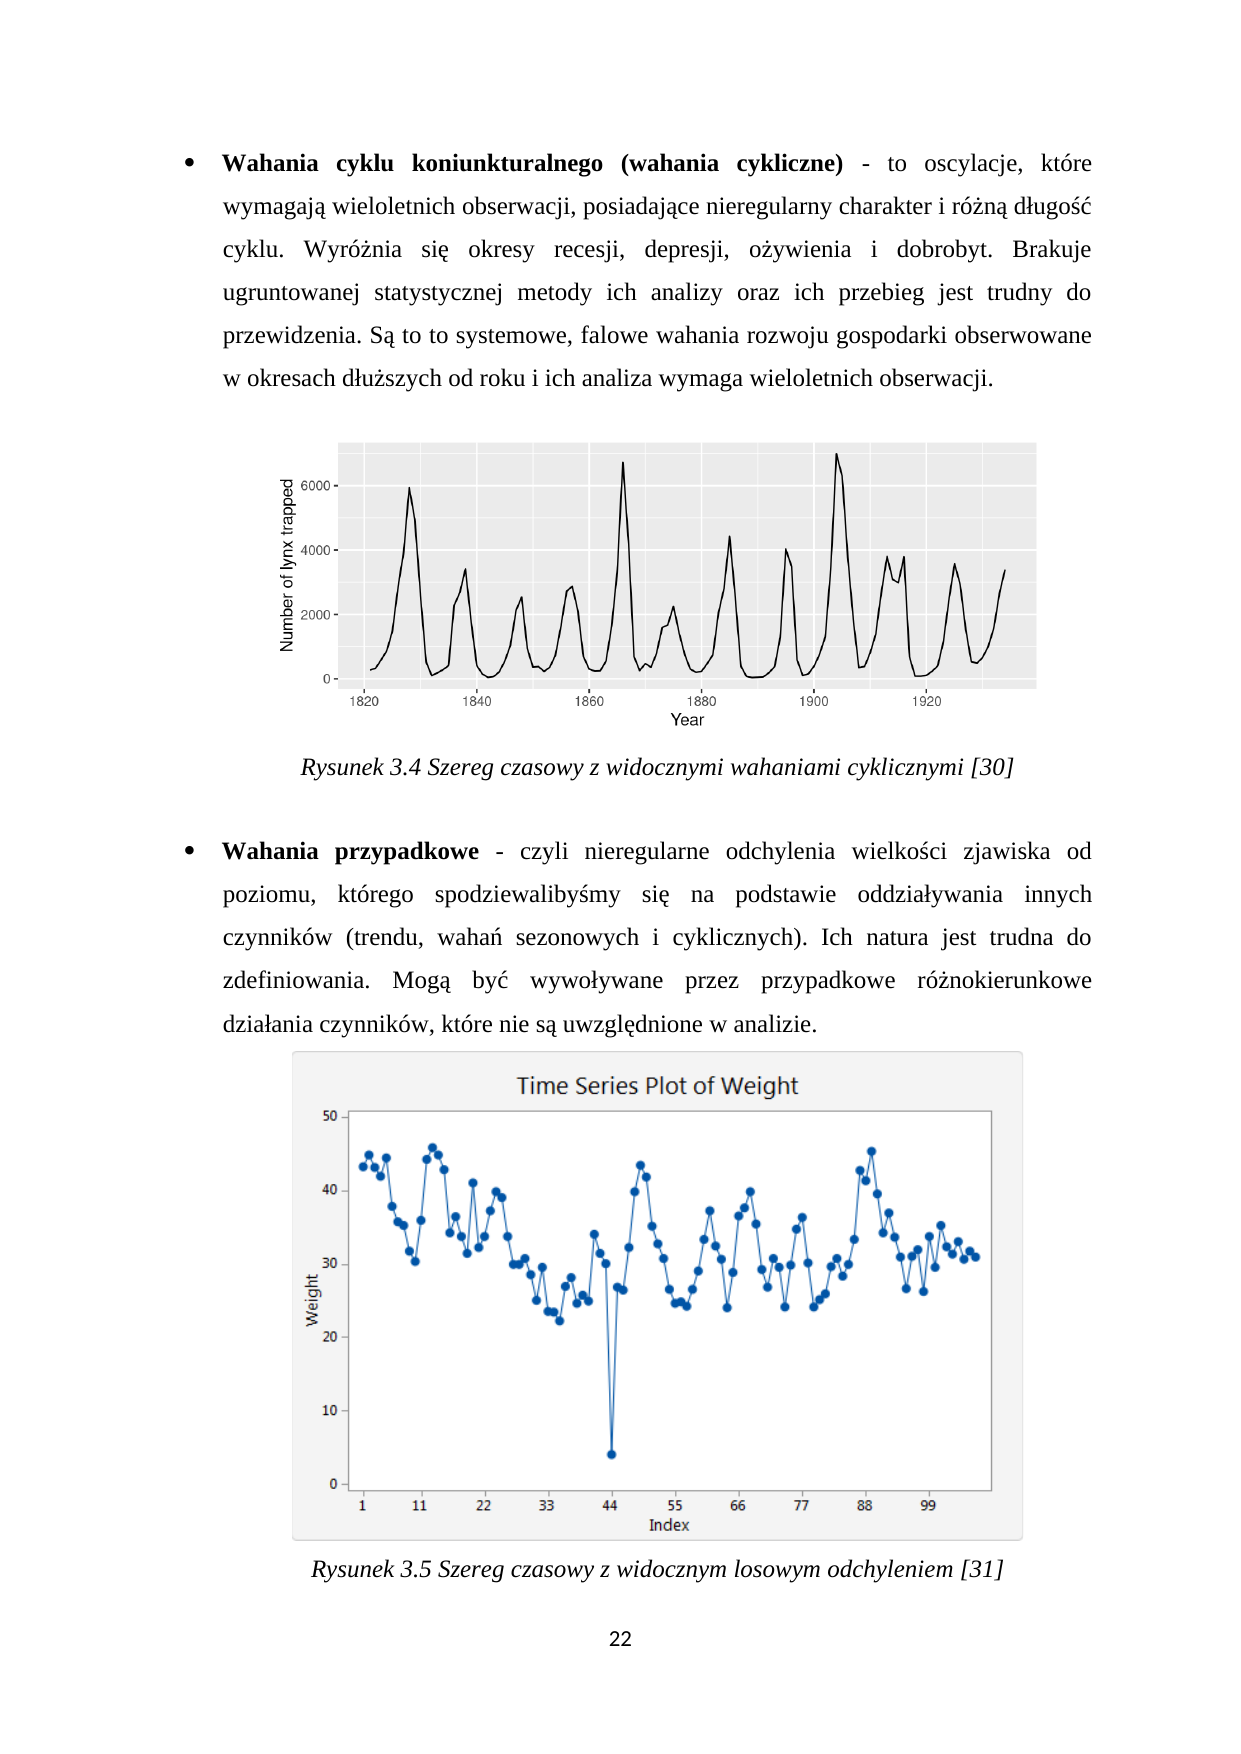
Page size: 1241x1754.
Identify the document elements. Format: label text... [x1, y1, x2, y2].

list Wahania przypadkowe - czyli nieregularne odchylenia wielkości zjawiska od poziomu, którego spodziewalibyśmy się na podstawie oddziaływania innych czynników (trendu, wahań sezonowych i cyklicznych). Ich natura jest trudna do zdefiniowania. Mogą być wywoływane przez przypadkowe różnokierunkowe działania czynników, które nie są uwzględnione w analizie. [185, 836, 1093, 1037]
list Rysunek 3.4 Szereg czasowy z widocznymi wahaniami cyklicznymi [30] [223, 752, 1093, 822]
list Rysunek 3.5 Szereg czasowy z widocznym losowym odchyleniem [31] [223, 1554, 1093, 1583]
picture [292, 1051, 1024, 1541]
list Wahania cyklu koniunkturalnego (wahania cykliczne) - to oscylacje, które wymagają wieloletnich obserwacji, posiadające nieregularny charakter i różną długość cyklu. Wyróżnia się okresy recesji, depresji, ożywienia i dobrobyt. Brakuje ugruntowanej statystycznej metody ich analizy oraz ich przebieg jest trudny do przewidzenia. Są to to systemowe, falowe wahania rozwoju gospodarki obserwowane w okresach dłuższych od roku i ich analiza wymaga wieloletnich obserwacji. [185, 148, 1093, 392]
picture [271, 406, 1045, 738]
